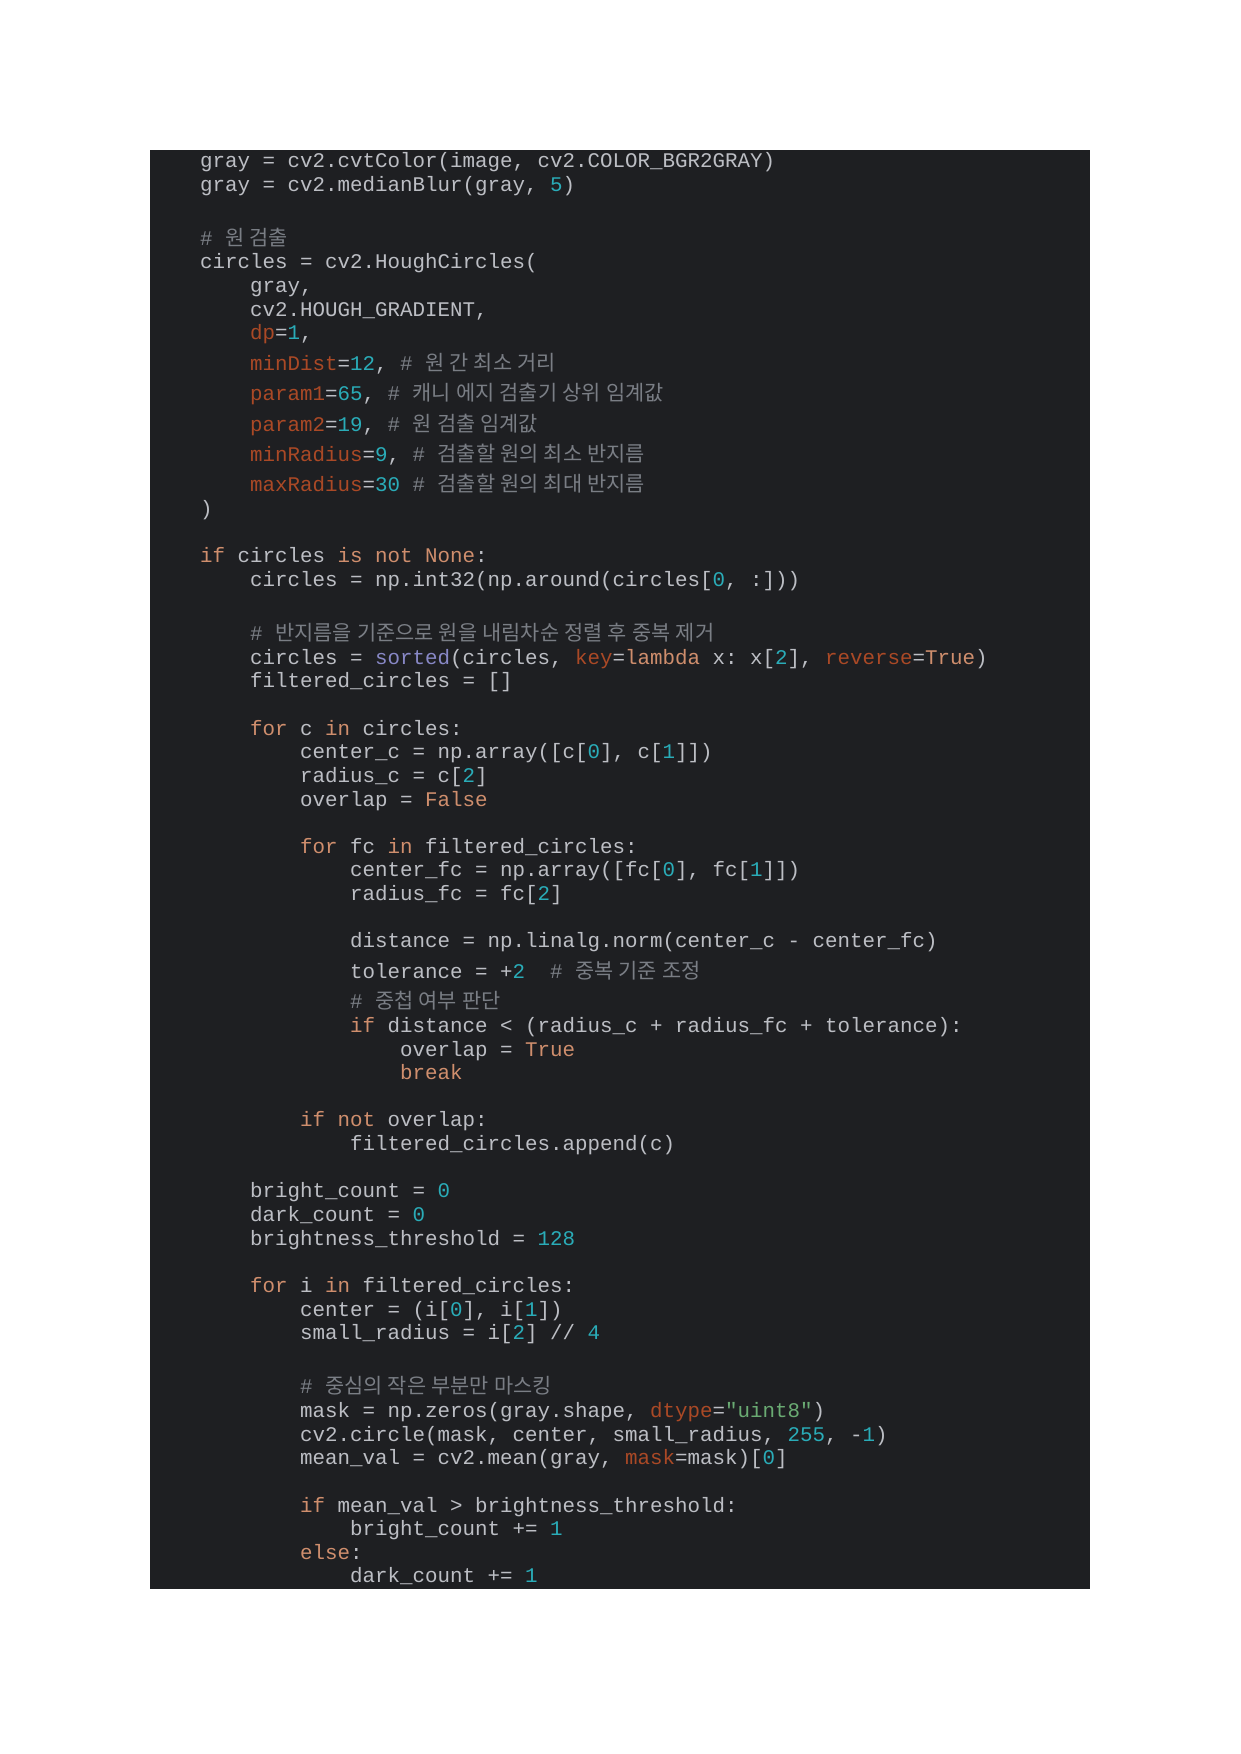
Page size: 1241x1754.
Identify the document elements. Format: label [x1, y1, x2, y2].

text [150, 150, 1090, 1589]
